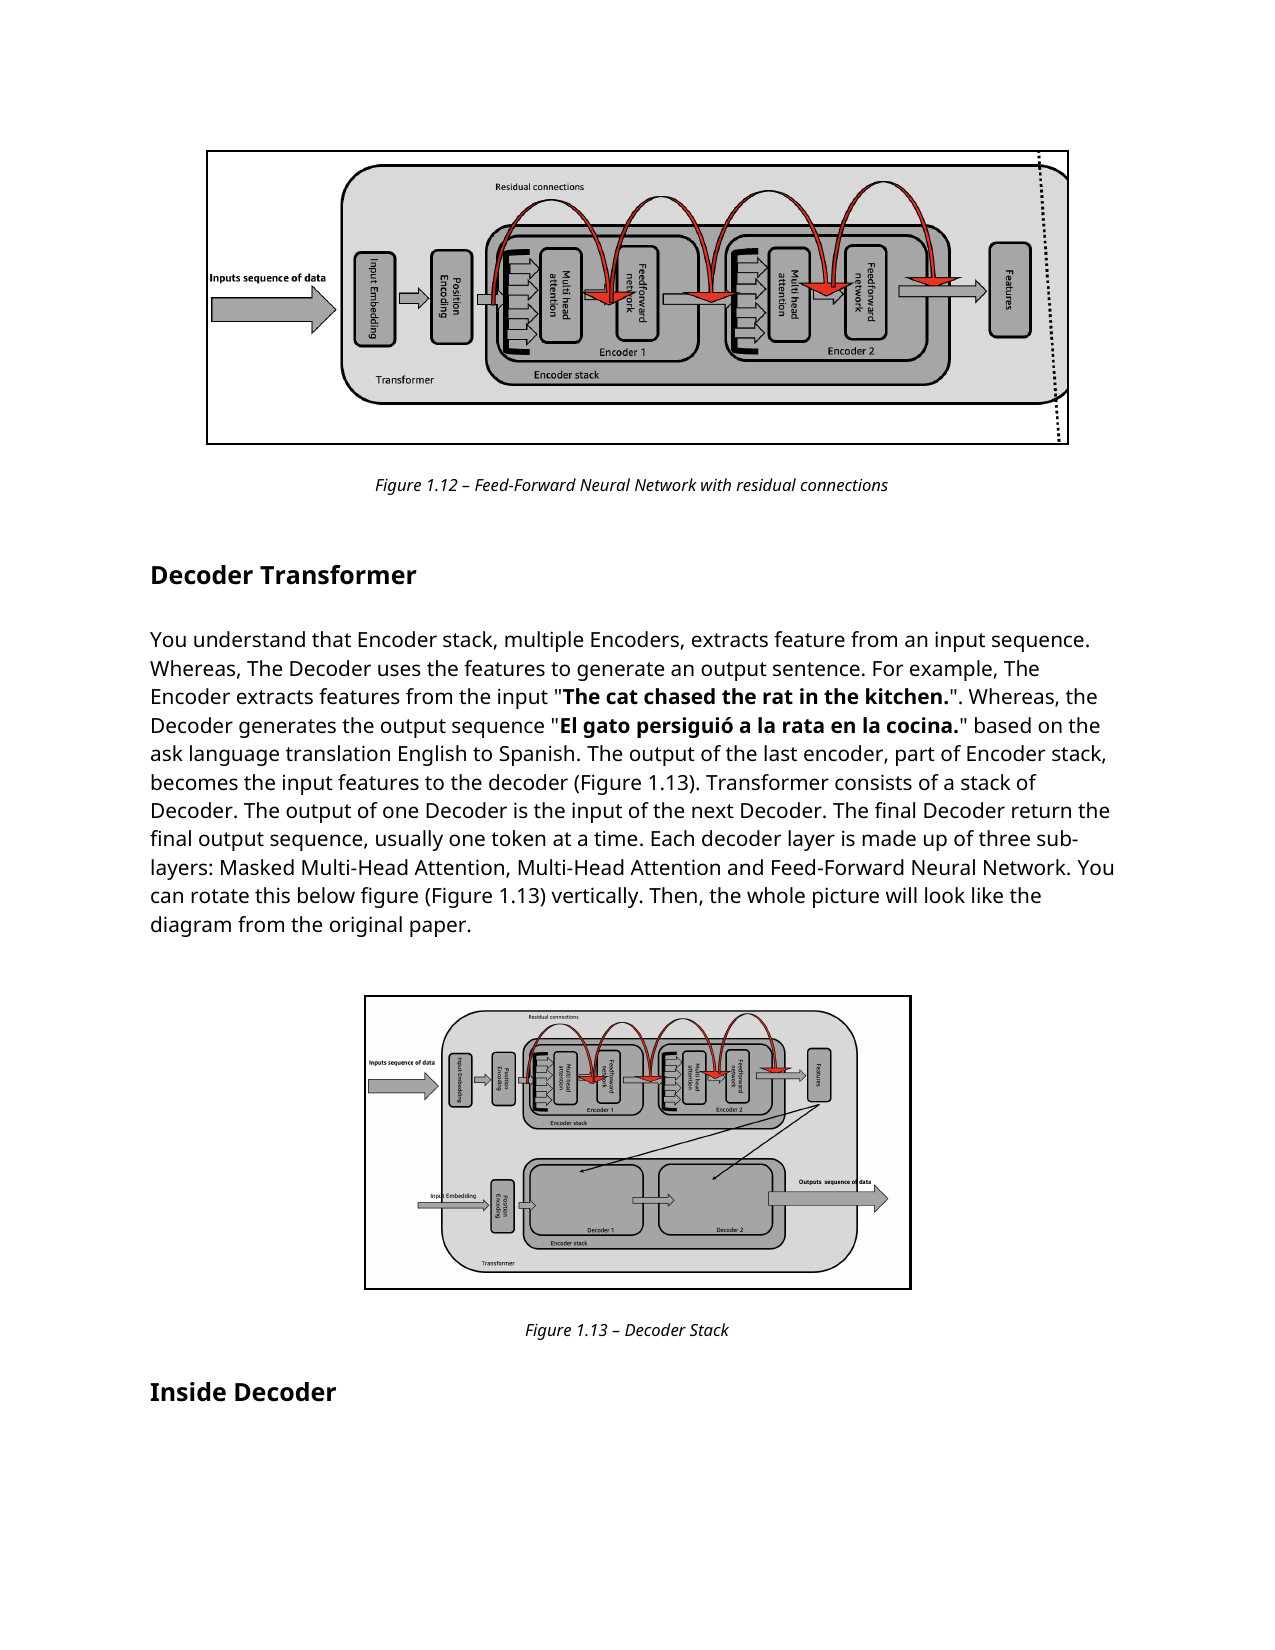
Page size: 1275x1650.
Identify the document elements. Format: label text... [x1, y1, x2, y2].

subtitle Decoder Transformer [150, 557, 1125, 592]
text Figure 1.13 – Decoder Stack [450, 1319, 1125, 1342]
subtitle Inside Decoder [150, 1374, 1125, 1408]
picture [366, 997, 909, 1288]
text You understand that Encoder stack, multiple Encoders, extracts feature from an input sequence. Whereas, The Decoder uses the features to generate an output sentence. For example, The Encoder extracts features from the input "The cat chased the rat in the kitchen.". Whereas, the Decoder generates the output sequence "El gato persiguió a la rata en la cocina." based on the ask language translation English to Spanish. The output of the last encoder, part of Encoder stack, becomes the input features to the decoder (Figure 1.13). Transformer consists of a stack of Decoder. The output of one Decoder is the input of the next Decoder. The final Decoder return the final output sequence, usually one token at a time. Each decoder layer is made up of three sub-layers: Masked Multi-Head Attention, Multi-Head Attention and Feed-Forward Neural Network. You can rotate this below figure (Figure 1.13) vertically. Then, the whole picture will look like the diagram from the original paper. [150, 625, 1125, 938]
picture [208, 152, 1067, 443]
text Figure 1.12 – Feed-Forward Neural Network with residual connections [300, 474, 1125, 496]
